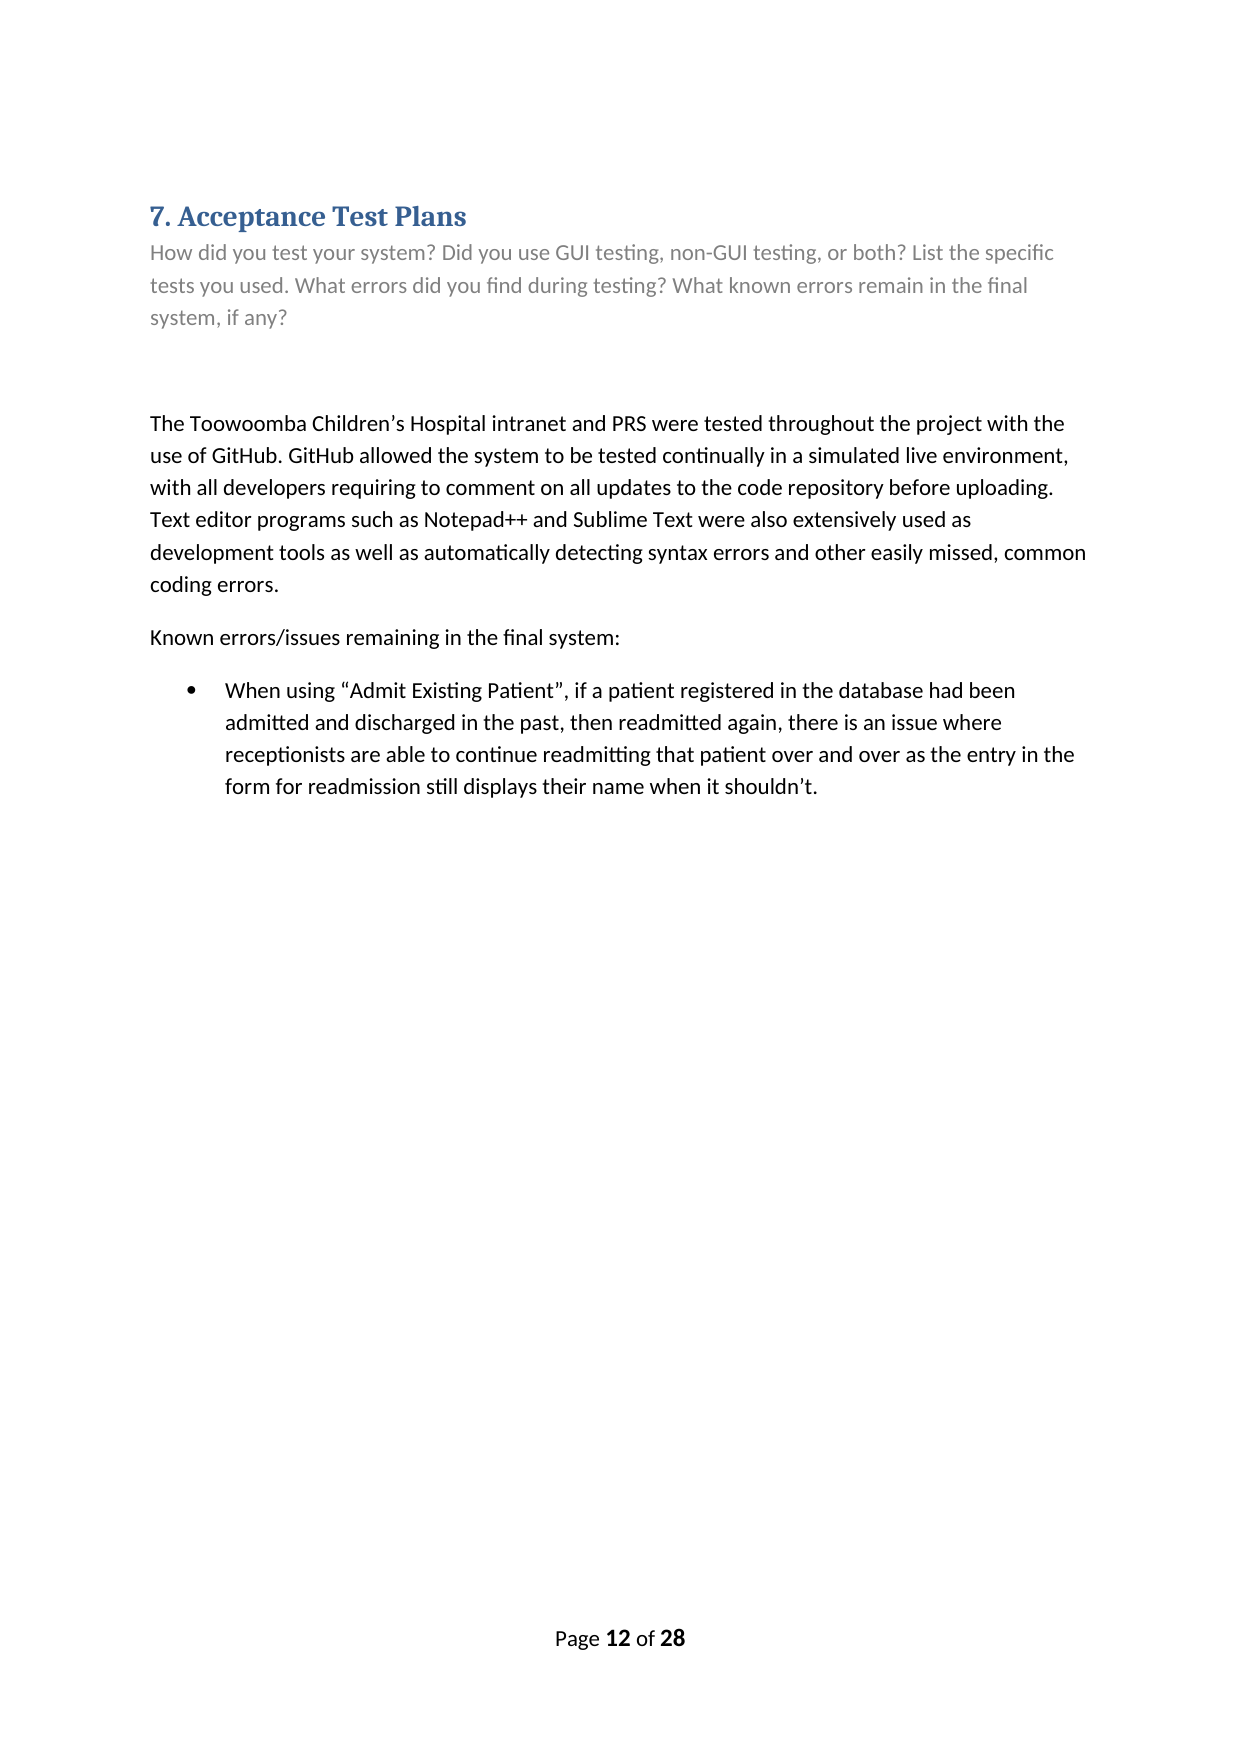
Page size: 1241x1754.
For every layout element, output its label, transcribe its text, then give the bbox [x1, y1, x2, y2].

subtitle 7. Acceptance Test Plans [150, 200, 1090, 233]
text How did you test your system? Did you use GUI testing, non-GUI testing, or both? List the specific tests you used. What errors did you find during testing? What known errors remain in the final system, if any? [150, 238, 1090, 331]
text Known errors/issues remaining in the final system: [150, 623, 1090, 651]
list When using “Admit Existing Patient”, if a patient registered in the database had been admitted and discharged in the past, then readmitted again, there is an issue where receptionists are able to continue readmitting that patient over and over as the entry in the form for readmission still displays their name when it shouldn’t. [187, 676, 1090, 801]
text The Toowoomba Children’s Hospital intranet and PRS were tested throughout the project with the use of GitHub. GitHub allowed the system to be tested continually in a simulated live environment, with all developers requiring to comment on all updates to the code repository before uploading. Text editor programs such as Notepad++ and Sublime Text were also extensively used as development tools as well as automatically detecting syntax errors and other easily missed, common coding errors. [150, 409, 1090, 598]
